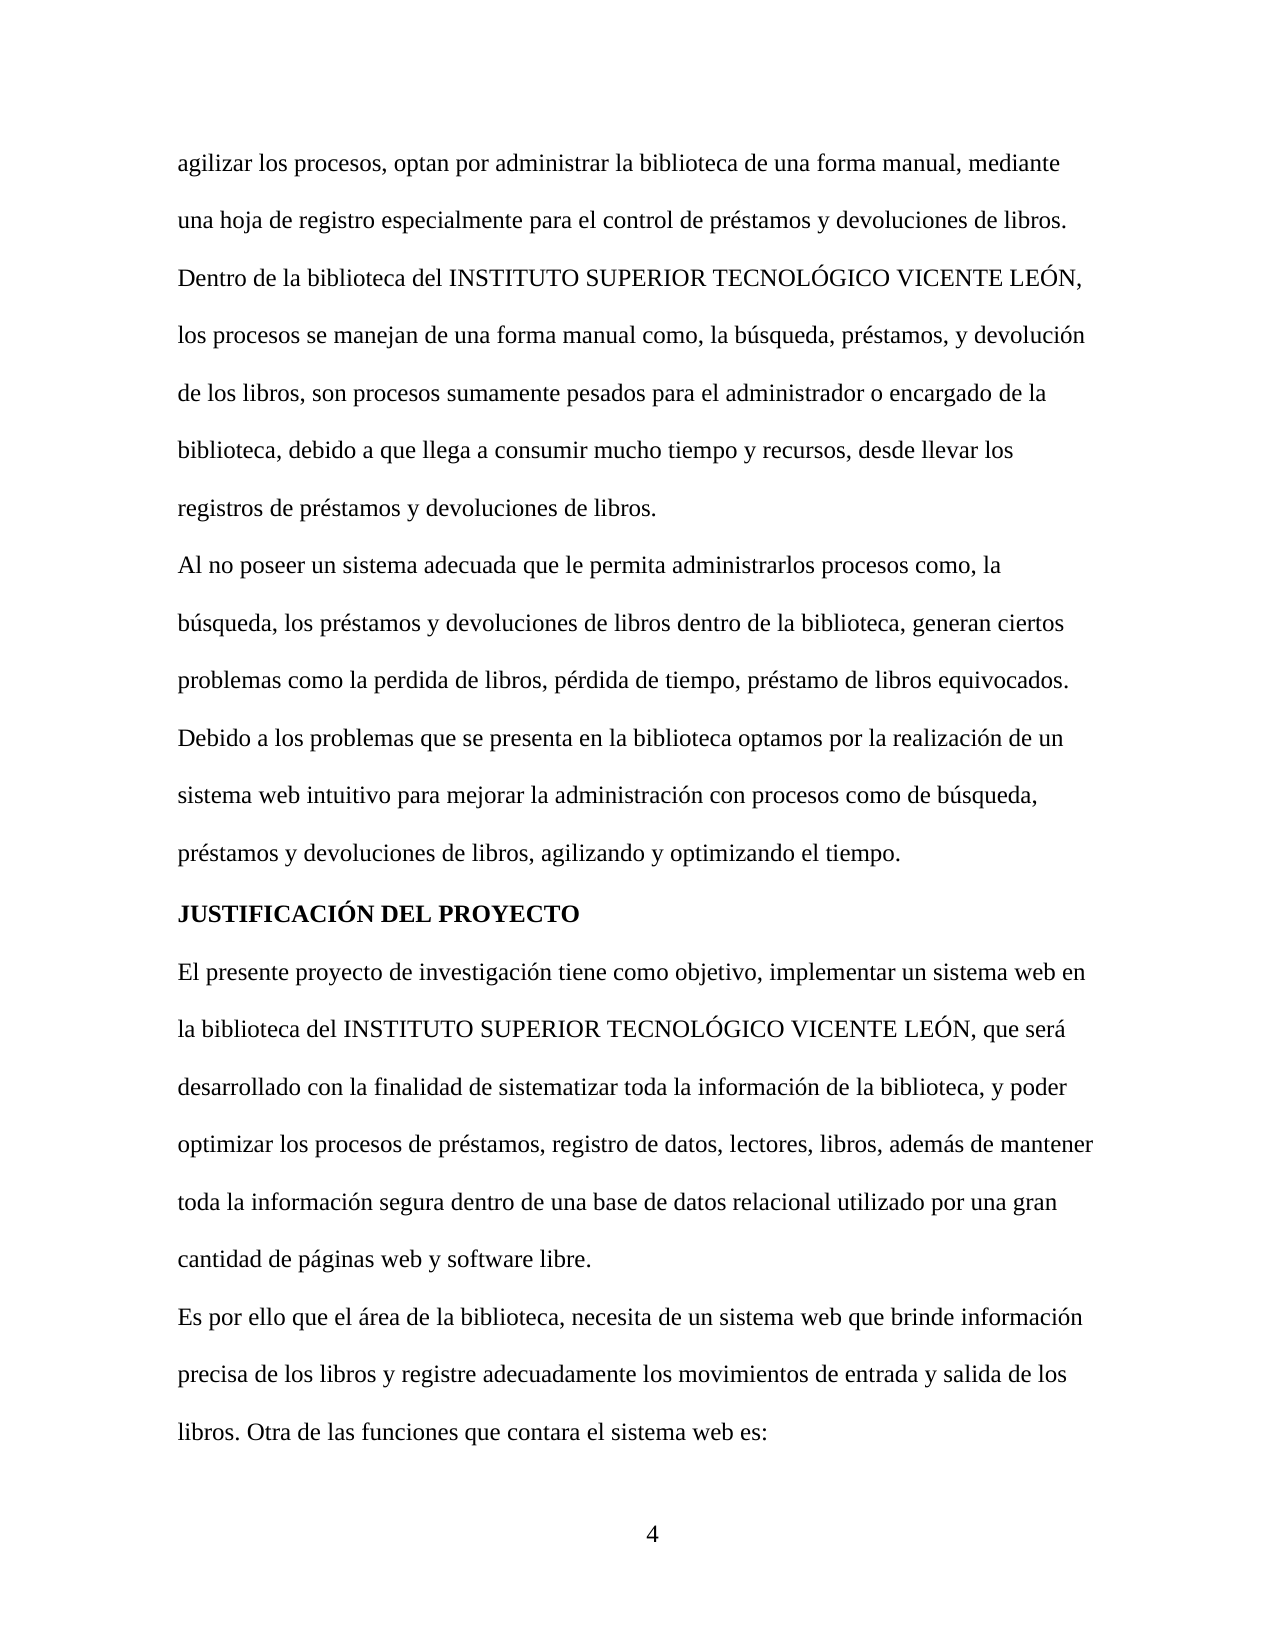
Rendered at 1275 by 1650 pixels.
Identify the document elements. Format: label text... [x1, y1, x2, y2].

text Al no poseer un sistema adecuada que le permita administrarlos procesos como, la búsqueda, los préstamos y devoluciones de libros dentro de la biblioteca, generan ciertos problemas como la perdida de libros, pérdida de tiempo, préstamo de libros equivocados. [177, 550, 1098, 694]
text Es por ello que el área de la biblioteca, necesita de un sistema web que brinde información precisa de los libros y registre adecuadamente los movimientos de entrada y salida de los libros. Otra de las funciones que contara el sistema web es: [177, 1302, 1098, 1446]
subtitle JUSTIFICACIÓN DEL PROYECTO [177, 899, 1098, 928]
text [177, 148, 1098, 234]
text El presente proyecto de investigación tiene como objetivo, implementar un sistema web en la biblioteca del INSTITUTO SUPERIOR TECNOLÓGICO VICENTE LEÓN, que será desarrollado con la finalidad de sistematizar toda la información de la biblioteca, y poder optimizar los procesos de préstamos, registro de datos, lectores, libros, además de mantener toda la información segura dentro de una base de datos relacional utilizado por una gran cantidad de páginas web y software libre. [177, 957, 1098, 1273]
text Debido a los problemas que se presenta en la biblioteca optamos por la realización de un sistema web intuitivo para mejorar la administración con procesos como de búsqueda, préstamos y devoluciones de libros, agilizando y optimizando el tiempo. [177, 723, 1098, 866]
text Dentro de la biblioteca del INSTITUTO SUPERIOR TECNOLÓGICO VICENTE LEÓN, los procesos se manejan de una forma manual como, la búsqueda, préstamos, y devolución de los libros, son procesos sumamente pesados para el administrador o encargado de la biblioteca, debido a que llega a consumir mucho tiempo y recursos, desde llevar los registros de préstamos y devoluciones de libros. [177, 263, 1098, 521]
